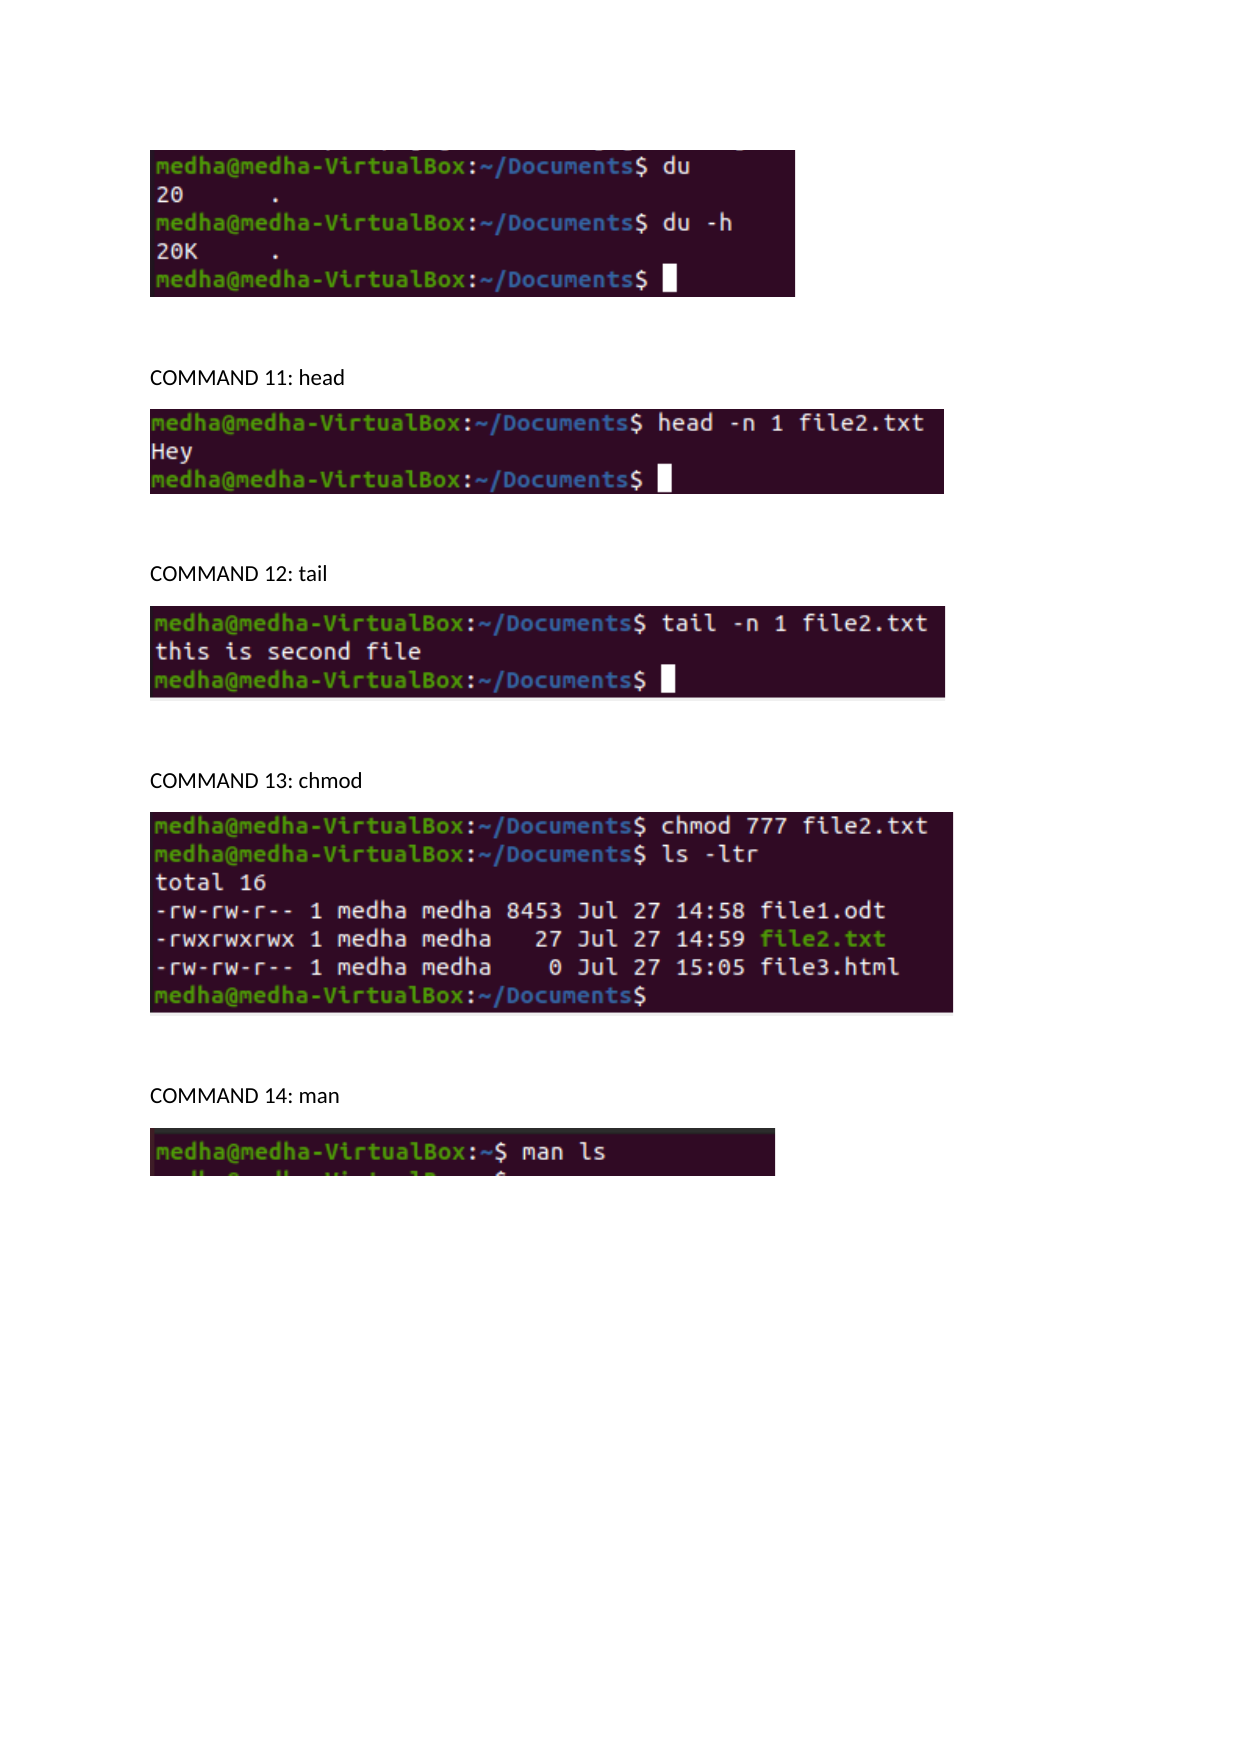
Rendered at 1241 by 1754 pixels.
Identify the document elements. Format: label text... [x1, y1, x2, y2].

text COMMAND 14: man [150, 1082, 1090, 1110]
text COMMAND 11: head [150, 363, 1090, 391]
picture [150, 409, 944, 494]
picture [150, 606, 946, 701]
text COMMAND 12: tail [150, 559, 1090, 588]
picture [150, 1128, 775, 1176]
picture [150, 150, 796, 297]
picture [150, 812, 954, 1016]
text COMMAND 13: chmod [150, 766, 1090, 794]
